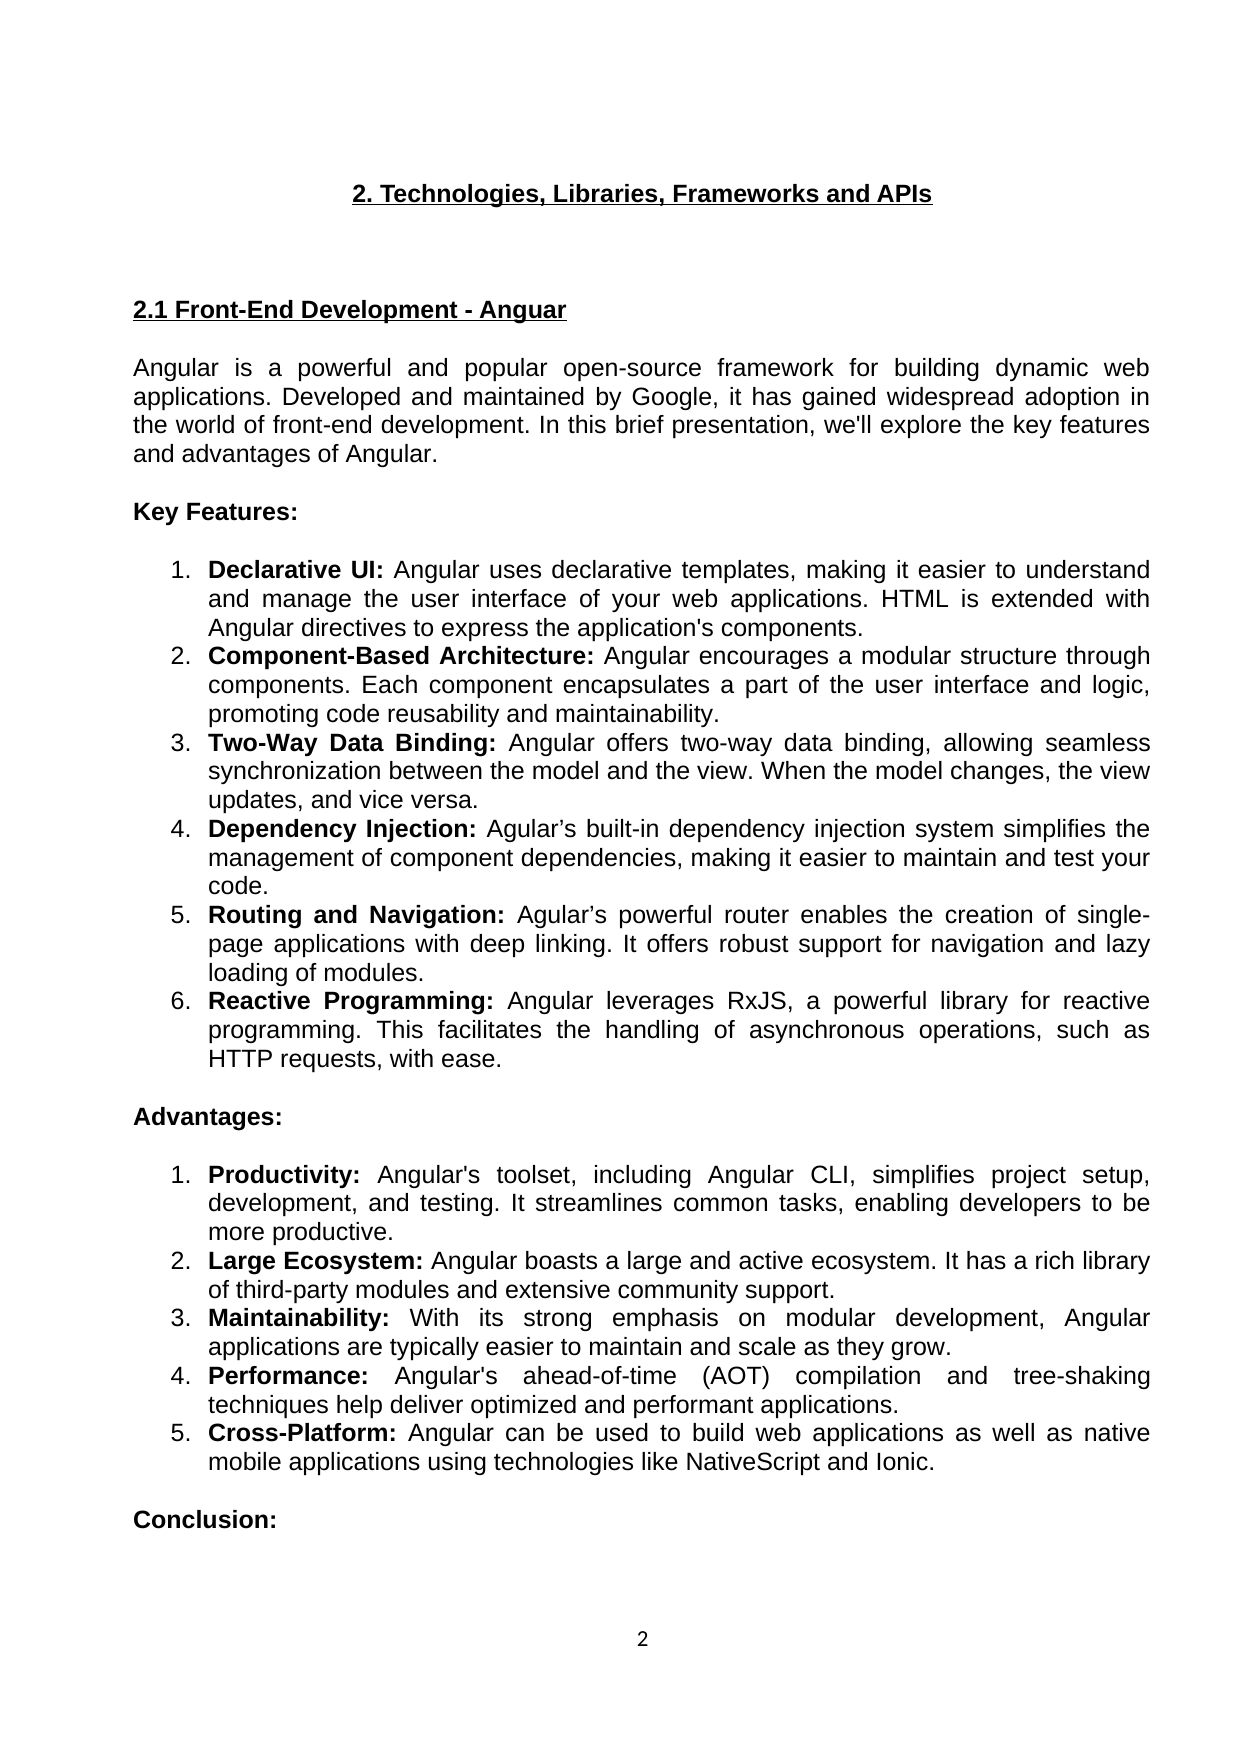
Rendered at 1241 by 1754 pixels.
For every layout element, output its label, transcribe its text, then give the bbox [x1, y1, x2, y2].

text Conclusion: [133, 1505, 1152, 1534]
list Maintainability: With its strong emphasis on modular development, Angular applications are typically easier to maintain and scale as they grow. [170, 1303, 1152, 1361]
list Routing and Navigation: Agular’s powerful router enables the creation of single-page applications with deep linking. It offers robust support for navigation and lazy loading of modules. [170, 900, 1152, 986]
list Performance: Angular's ahead-of-time (AOT) compilation and tree-shaking techniques help deliver optimized and performant applications. [170, 1361, 1152, 1418]
text 2.1 Front-End Development - Anguar [133, 295, 1152, 324]
text Key Features: [133, 497, 1152, 526]
list Declarative UI: Angular uses declarative templates, making it easier to understand and manage the user interface of your web applications. HTML is extended with Angular directives to express the application's components. [170, 555, 1152, 641]
list Large Ecosystem: Angular boasts a large and active ecosystem. It has a rich library of third-party modules and extensive community support. [170, 1246, 1152, 1303]
list Reactive Programming: Angular leverages RxJS, a powerful library for reactive programming. This facilitates the handling of asynchronous operations, such as HTTP requests, with ease. [170, 986, 1152, 1072]
list Cross-Platform: Angular can be used to build web applications as well as native mobile applications using technologies like NativeScript and Ionic. [170, 1418, 1152, 1476]
list Productivity: Angular's toolset, including Angular CLI, simplifies project setup, development, and testing. It streamlines common tasks, enabling developers to be more productive. [170, 1159, 1152, 1246]
list Two-Way Data Binding: Angular offers two-way data binding, allowing seamless synchronization between the model and the view. When the model changes, the view updates, and vice versa. [170, 727, 1152, 814]
text Advantages: [133, 1102, 1152, 1130]
list Component-Based Architecture: Angular encourages a modular structure through components. Each component encapsulates a part of the user interface and logic, promoting code reusability and maintainability. [170, 641, 1152, 727]
text 2. Technologies, Libraries, Frameworks and APIs [133, 179, 1152, 208]
list Dependency Injection: Agular’s built-in dependency injection system simplifies the management of component dependencies, making it easier to maintain and test your code. [170, 814, 1152, 900]
text Angular is a powerful and popular open-source framework for building dynamic web applications. Developed and maintained by Google, it has gained widespread adoption in the world of front-end development. In this brief presentation, we'll explore the key features and advantages of Angular. [133, 353, 1152, 468]
